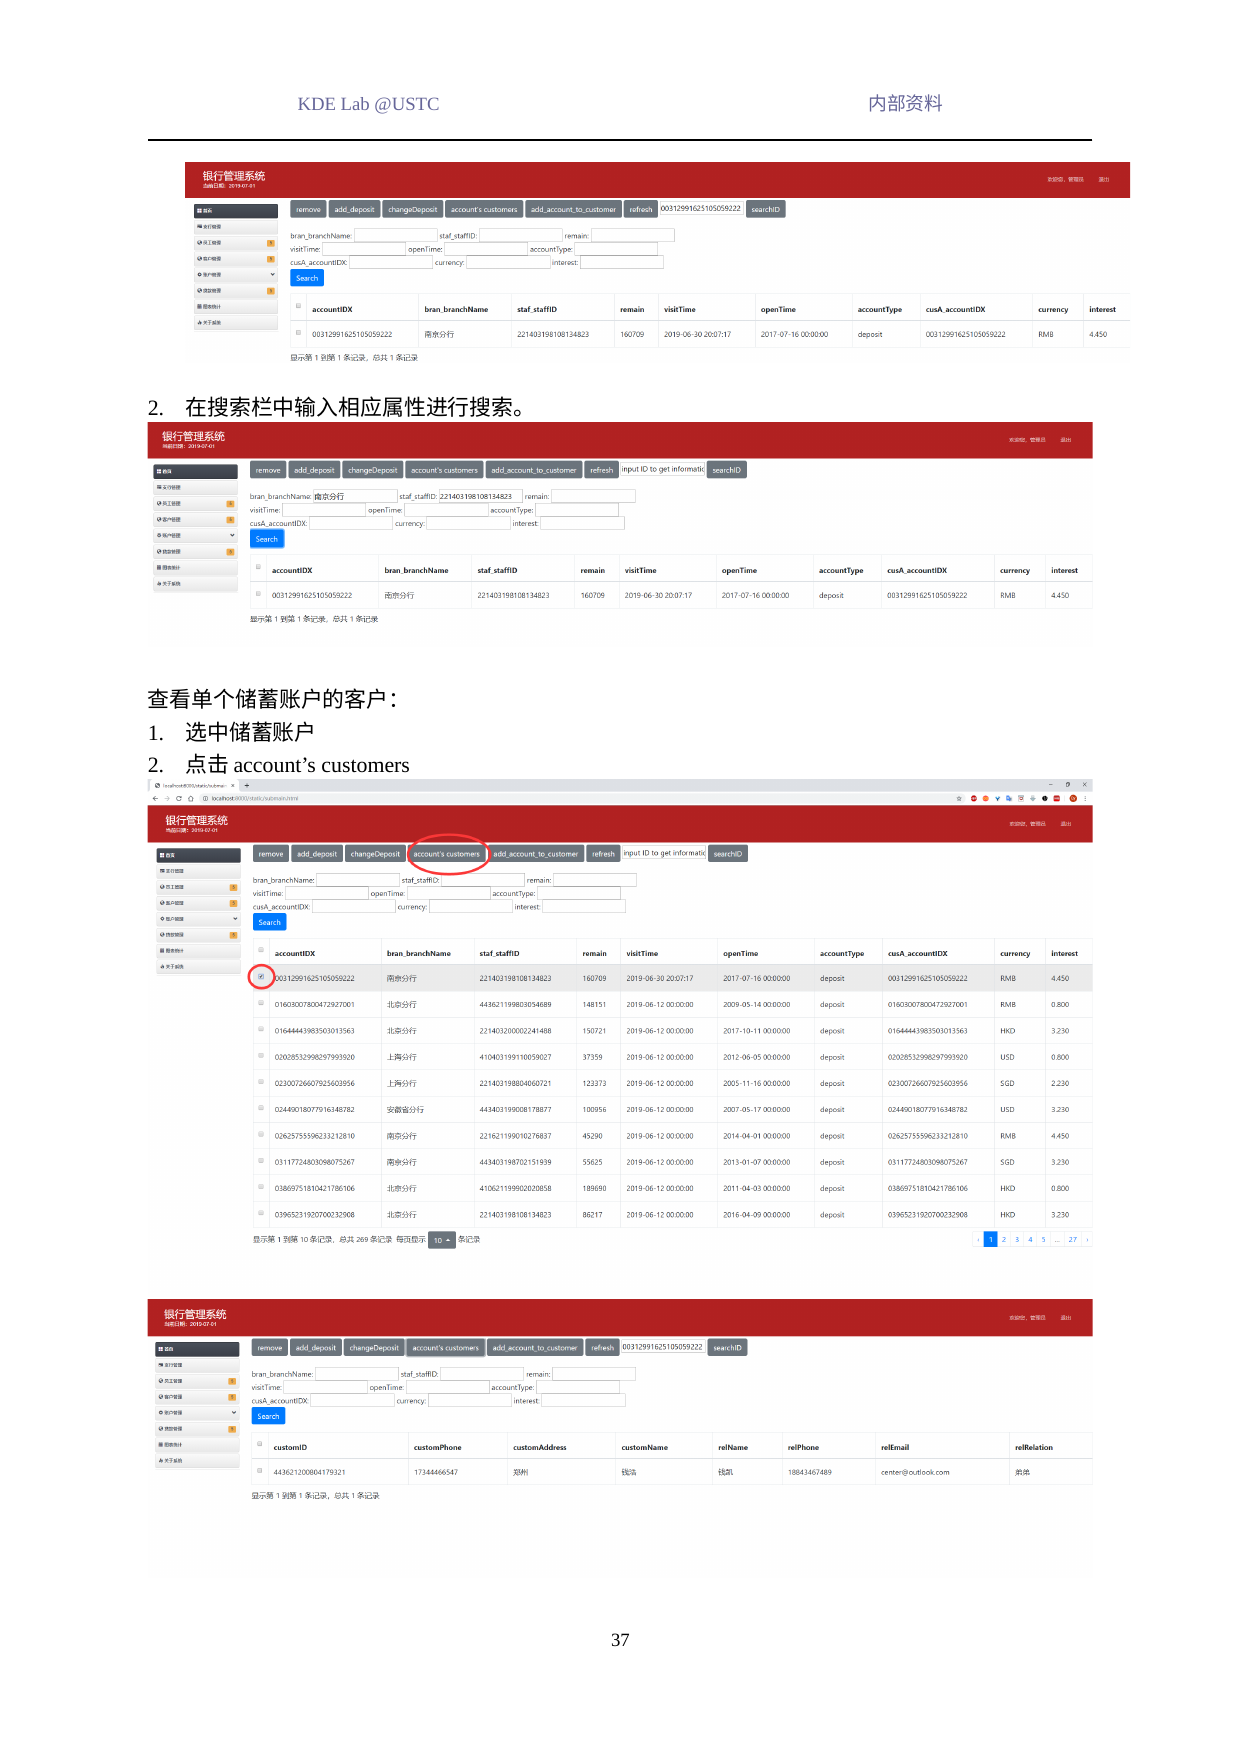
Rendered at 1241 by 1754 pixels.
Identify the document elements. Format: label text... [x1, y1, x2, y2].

picture [147, 779, 1093, 1297]
text 查看单个储蓄账户的客户： [148, 682, 1092, 714]
picture [185, 162, 1130, 363]
list 在搜索栏中输入相应属性进行搜索。 [148, 389, 1092, 422]
list 选中储蓄账户 [148, 714, 1092, 747]
picture [147, 1299, 1093, 1578]
list 点击account’s customers [148, 747, 1092, 779]
picture [147, 422, 1093, 647]
